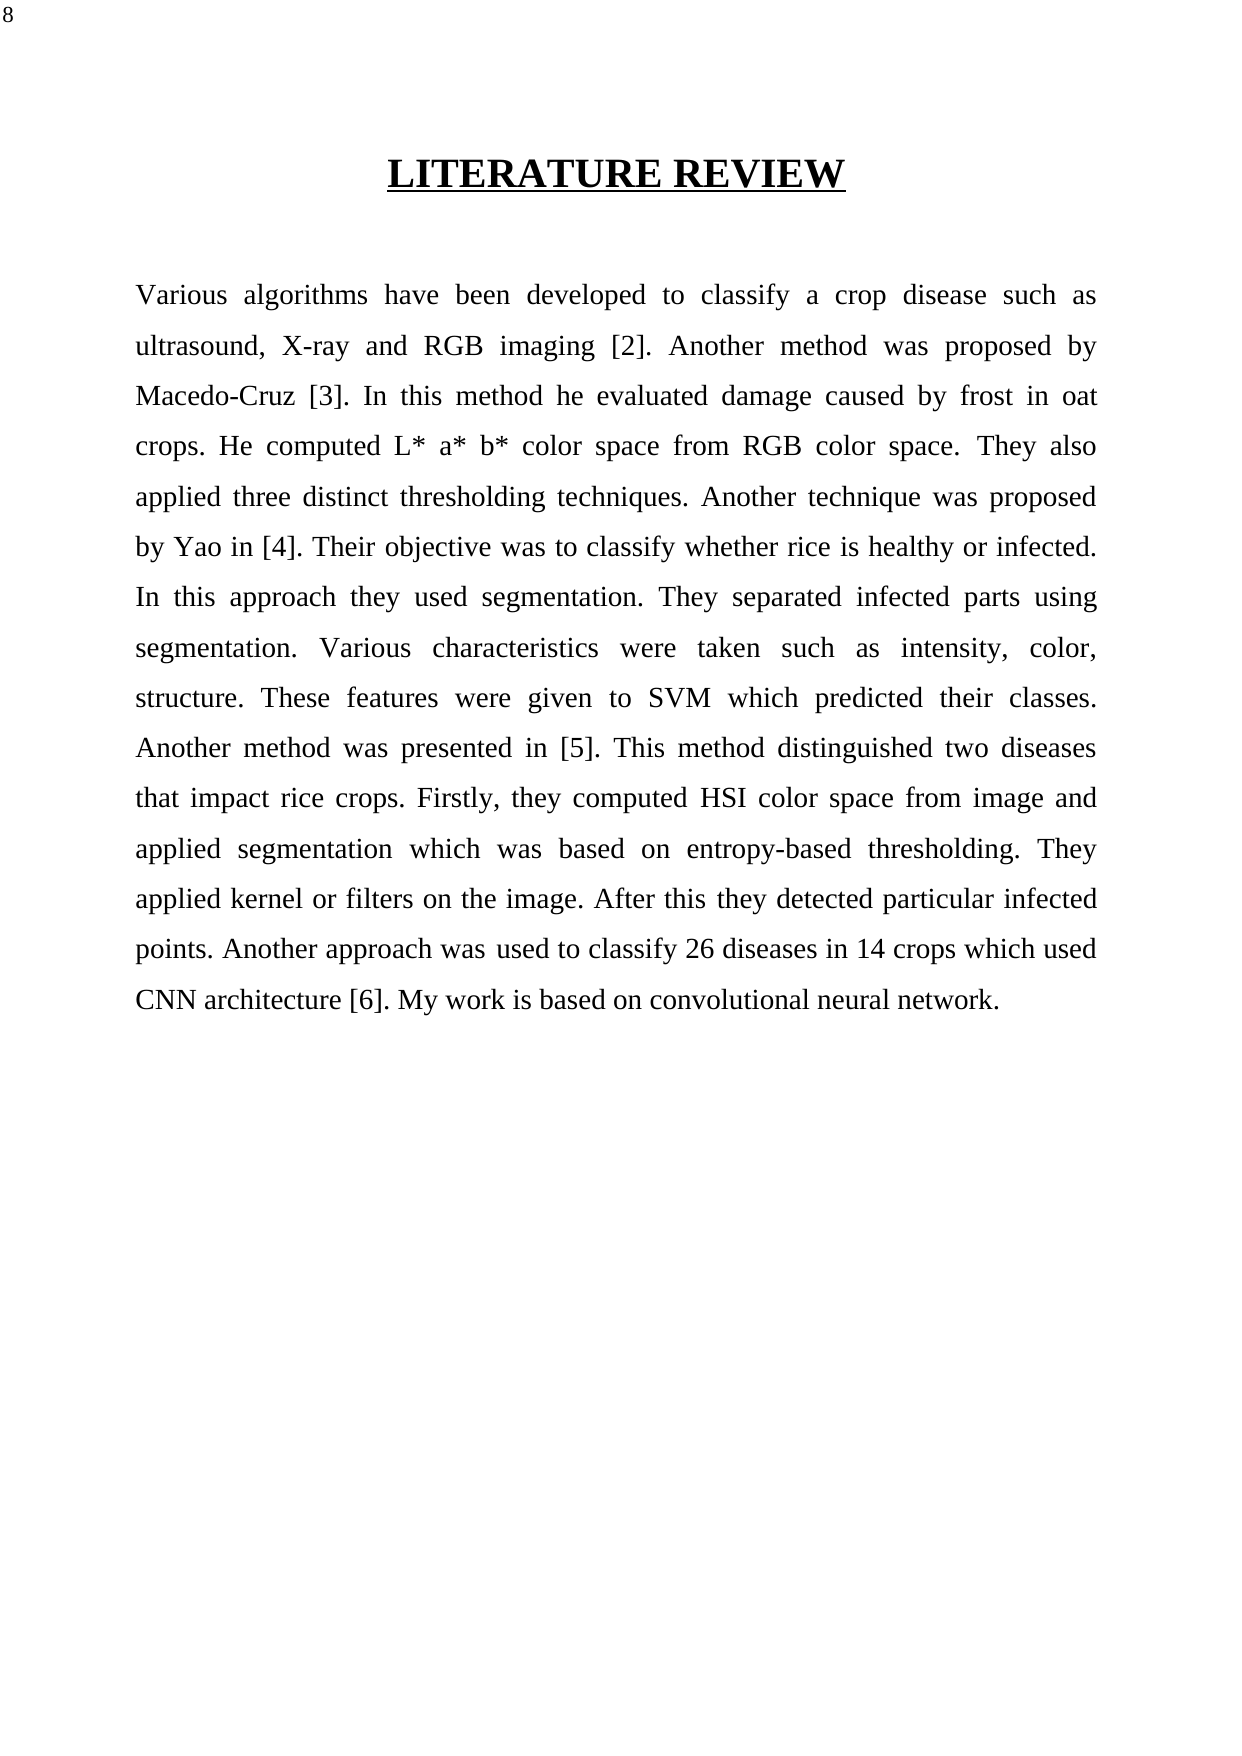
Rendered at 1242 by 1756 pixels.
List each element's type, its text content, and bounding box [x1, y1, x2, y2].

text Various algorithms have been developed to classify a crop disease such as ultrasound, X-ray and RGB imaging [2]. Another method was proposed by Macedo-Cruz [3]. In this method he evaluated damage caused by frost in oat crops. He computed L* a* b* color space from RGB color space. They also applied three distinct thresholding techniques. Another technique was proposed by Yao in [4]. Their objective was to classify whether rice is healthy or infected. In this approach they used segmentation. They separated infected parts using segmentation. Various characteristics were taken such as intensity, color, structure. These features were given to SVM which predicted their classes. Another method was presented in [5]. This method distinguished two diseases that impact rice crops. Firstly, they computed HSI color space from image and applied segmentation which was based on entropy-based thresholding. They applied kernel or filters on the image. After this they detected particular infected points. Another approach was used to classify 26 diseases in 14 crops which used CNN architecture [6]. My work is based on convolutional neural network. [135, 277, 1097, 1015]
subtitle LITERATURE REVIEW [74, 148, 1159, 196]
